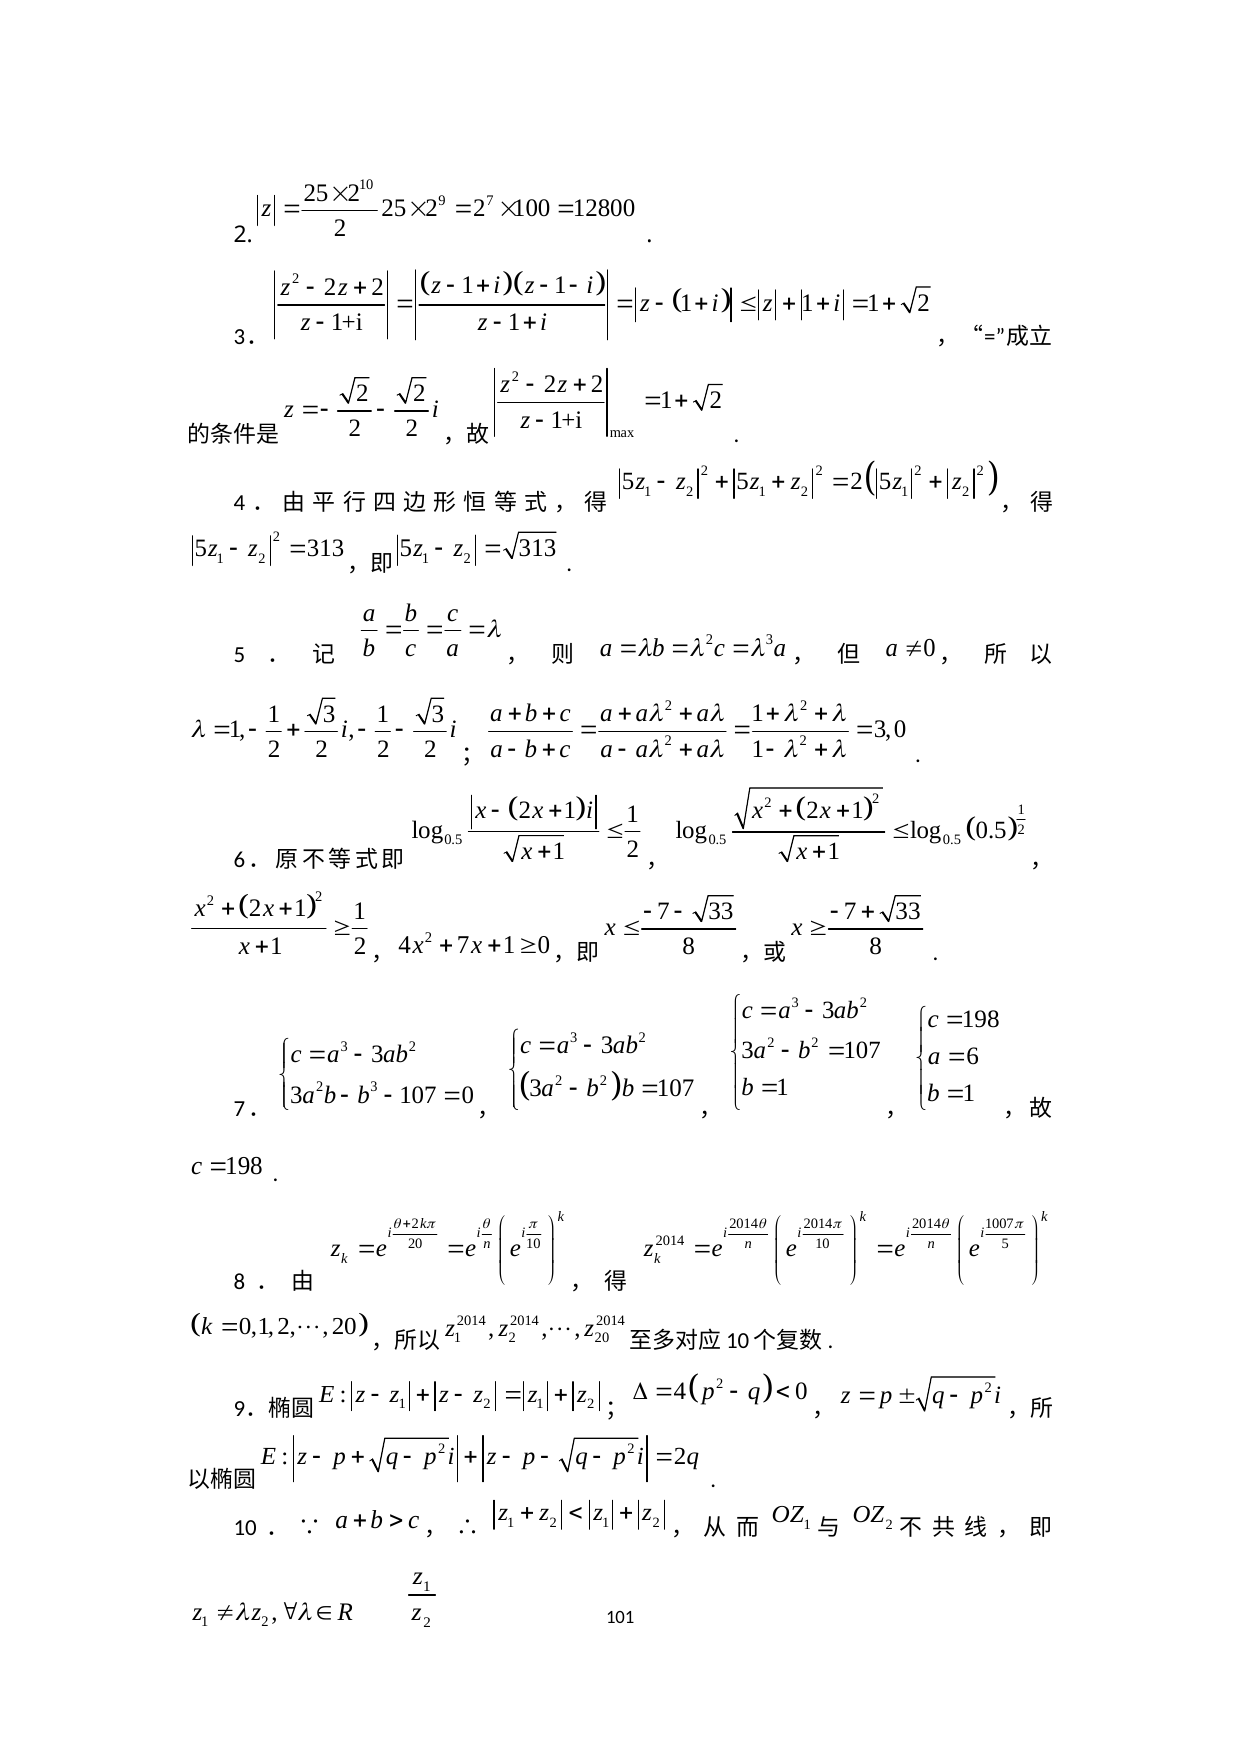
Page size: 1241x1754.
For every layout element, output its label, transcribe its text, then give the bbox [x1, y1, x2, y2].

text 6．原不等式即，，，，即，或 . [187, 779, 1053, 974]
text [187, 1494, 1053, 1559]
text 7．，，，，故 . [187, 974, 1053, 1202]
text 5．记，则，但，所以； . [187, 584, 1053, 779]
text 4．由平行四边形恒等式，得，得，即 . [187, 454, 1053, 584]
text 2. . [187, 162, 1053, 259]
text 3．，“=”成立的条件是，故 . [187, 259, 1053, 454]
text 8．由，得，所以至多对应10个复数 . [187, 1202, 1053, 1364]
text 9．椭圆；，，所以椭圆 . [187, 1364, 1053, 1494]
